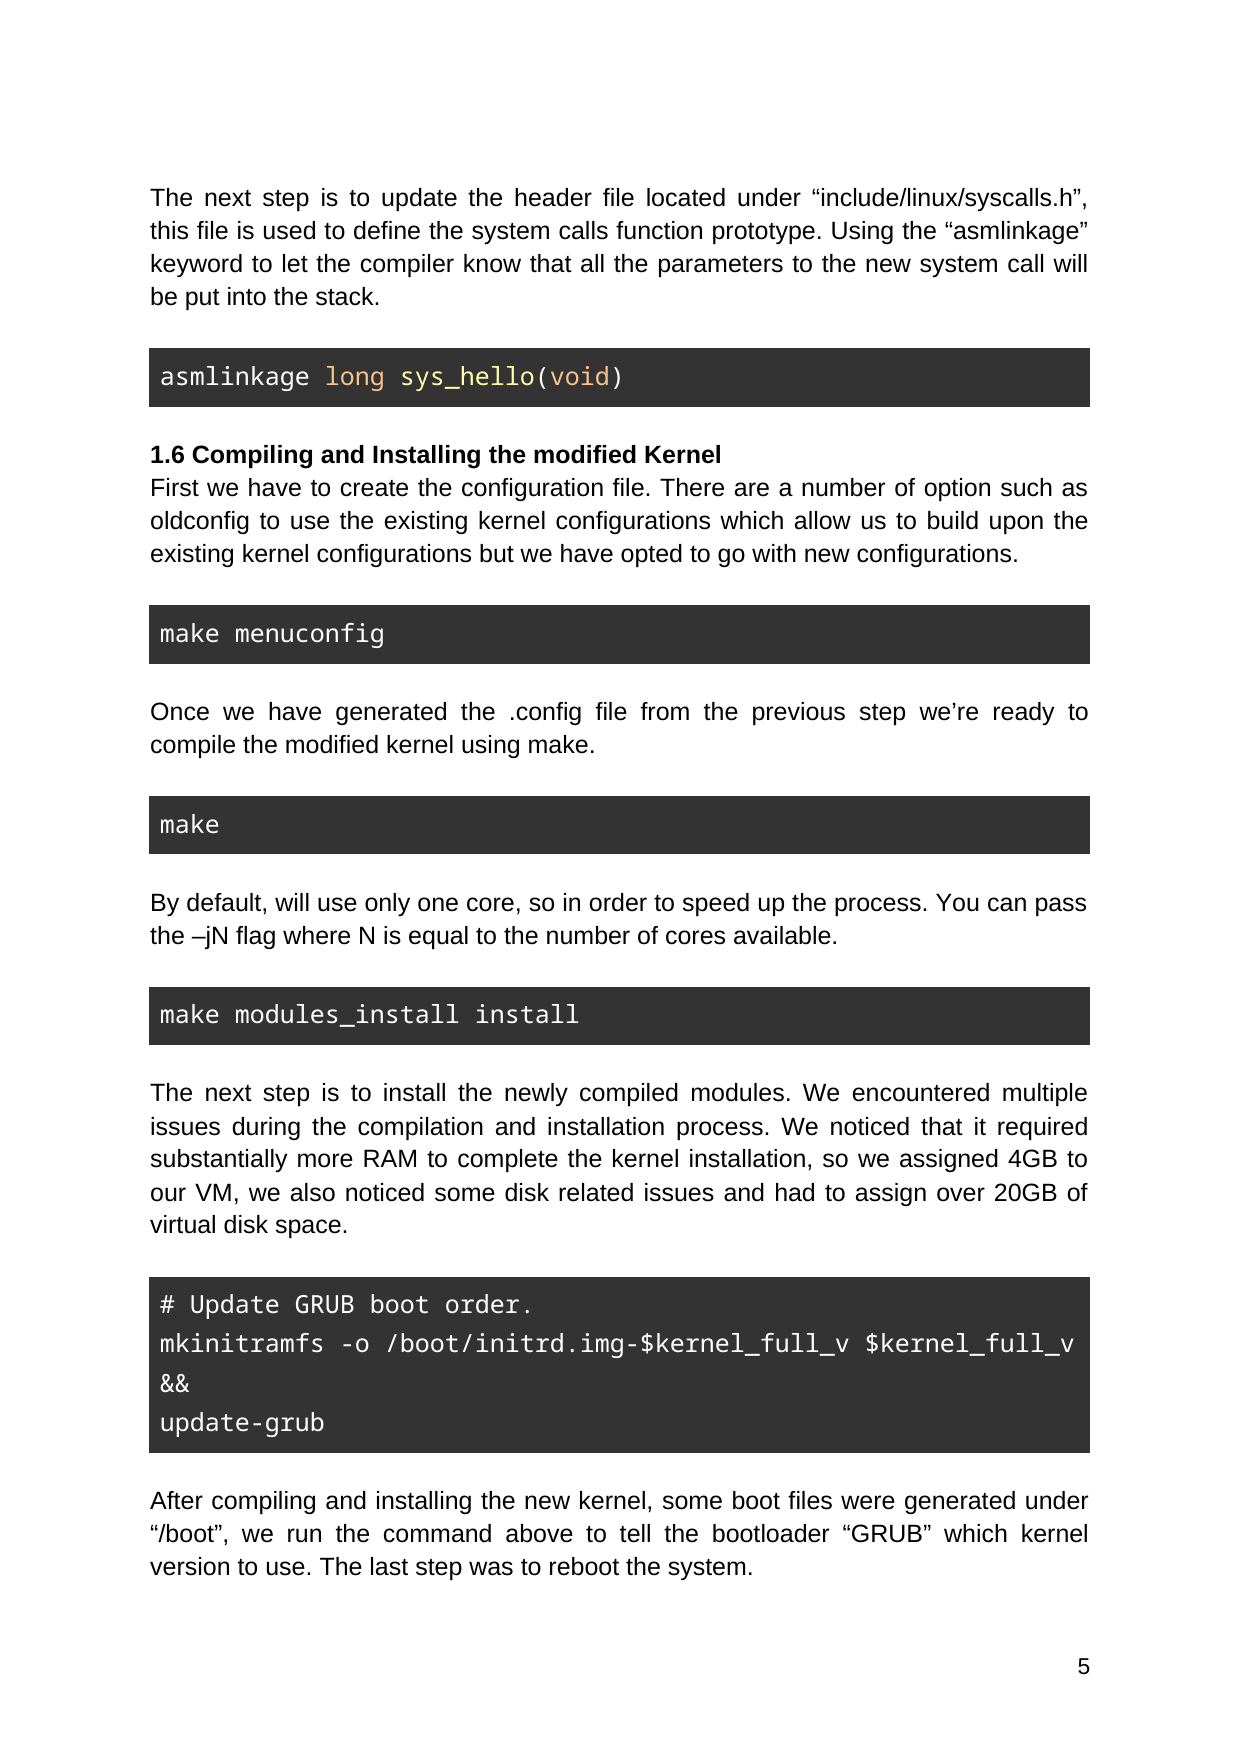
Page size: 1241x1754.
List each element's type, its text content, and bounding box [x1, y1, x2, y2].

text Once we have generated the .config file from the previous step we’re ready to compile the modified kernel using make. [150, 697, 1090, 758]
table_header asmlinkage long sys_hello(void) [149, 348, 1090, 407]
table_header # Update GRUB boot order. mkinitramfs -o /boot/initrd.img-$kernel_full_v $kernel_full_v && update-grub [149, 1277, 1090, 1453]
text 1.6 Compiling and Installing the modified Kernel [150, 440, 1090, 469]
text The next step is to install the newly compiled modules. We encountered multiple issues during the compilation and installation process. We noticed that it required substantially more RAM to complete the kernel installation, so we assigned 4GB to our VM, we also noticed some disk related issues and had to assign over 20GB of virtual disk space. [150, 1078, 1090, 1239]
text The next step is to update the header file located under “include/linux/syscalls.h”, this file is used to define the system calls function prototype. Using the “asmlinkage” keyword to let the compiler know that all the parameters to the new system call will be put into the stack. [150, 183, 1090, 311]
text By default, will use only one core, so in order to speed up the process. You can pass the –jN flag where N is equal to the number of cores available. [150, 888, 1090, 949]
table_header make menuconfig [149, 605, 1090, 664]
text After compiling and installing the new kernel, some boot files were generated under “/boot”, we run the command above to tell the bootloader “GRUB” which kernel version to use. The last step was to reboot the system. [150, 1486, 1090, 1581]
text First we have to create the configuration file. There are a number of option such as oldconfig to use the existing kernel configurations which allow us to build upon the existing kernel configurations but we have opted to go with new configurations. [150, 473, 1090, 568]
table_header make [149, 796, 1090, 854]
table_header make modules_install install [149, 987, 1090, 1045]
